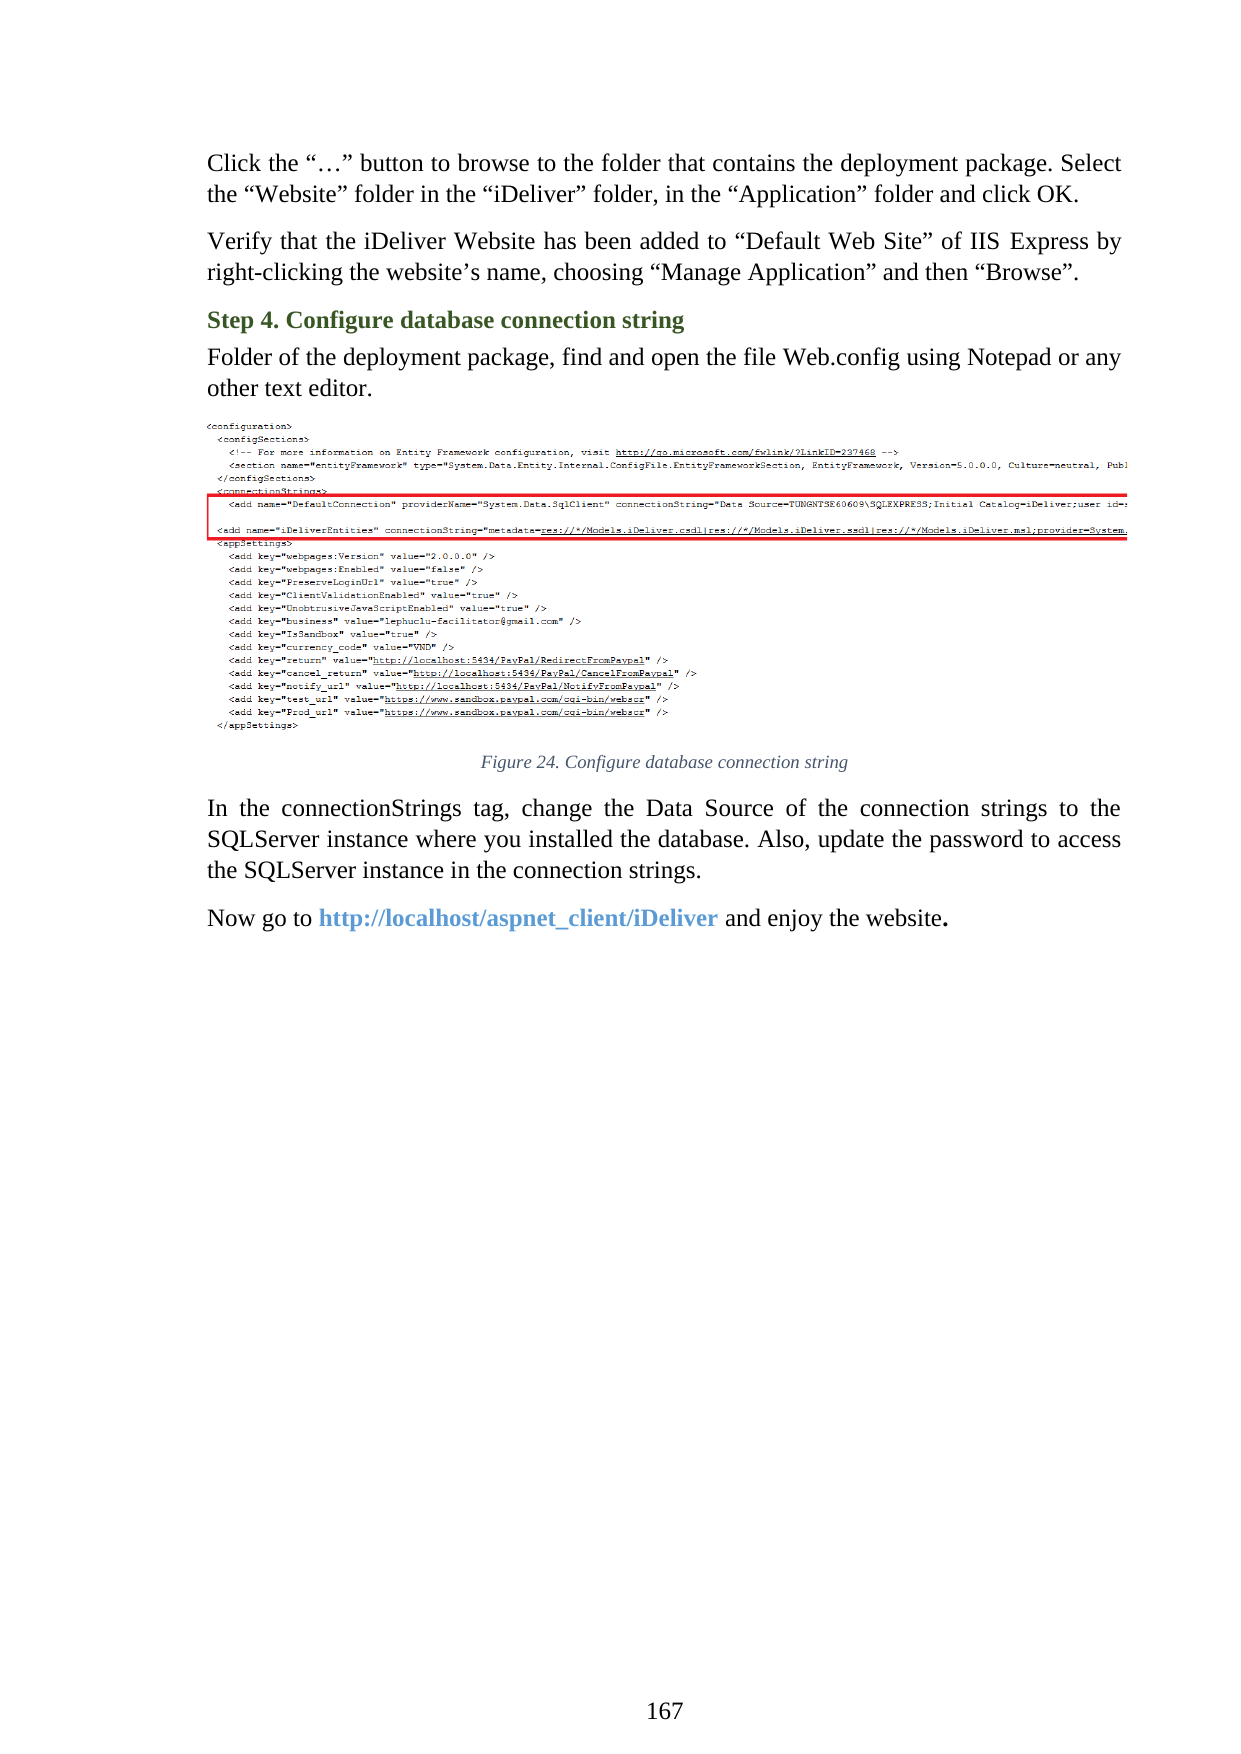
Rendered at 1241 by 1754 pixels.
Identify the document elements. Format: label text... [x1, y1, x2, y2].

text Now go to http://localhost/aspnet_client/iDeliver and enjoy the website. [207, 903, 1122, 932]
text Click the “…” button to browse to the folder that contains the deployment package. Select the “Website” folder in the “iDeliver” folder, in the “Application” folder and click OK. [207, 148, 1122, 207]
text Verify that the iDeliver Website has been added to “Default Web Site” of IIS Express by right-clicking the website’s name, choosing “Manage Application” and then “Browse”. [207, 226, 1122, 286]
text Folder of the deployment package, find and open the file Web.config using Notepad or any other text editor. [207, 342, 1122, 402]
text Step 4. Configure database connection string [207, 305, 1122, 334]
text In the connectionStrings tag, change the Data Source of the connection strings to the SQLServer instance where you installed the database. Also, update the password to access the SQLServer instance in the connection strings. [207, 793, 1122, 884]
picture [206, 421, 1128, 732]
